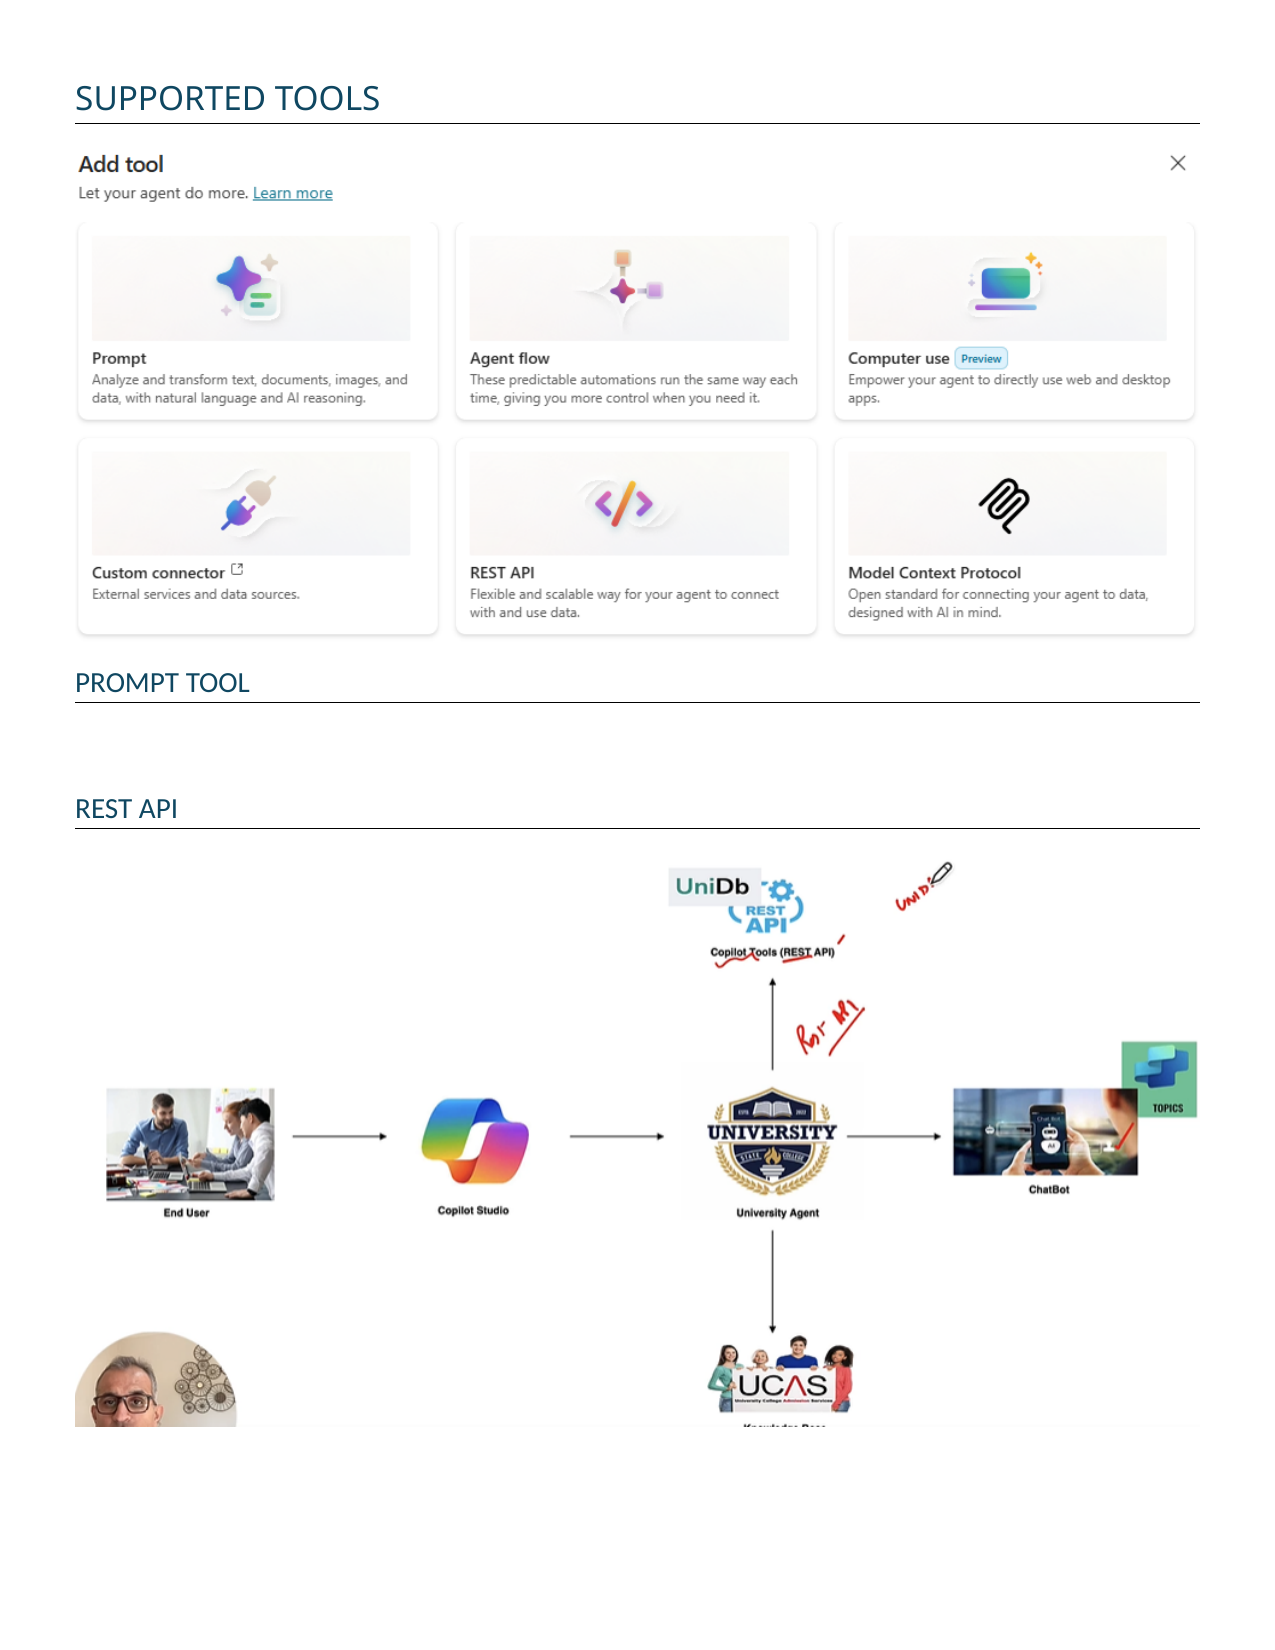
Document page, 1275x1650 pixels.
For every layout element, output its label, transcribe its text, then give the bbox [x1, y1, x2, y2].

picture [75, 842, 1200, 1427]
subtitle SUPPORTED TOOLS [75, 75, 1200, 123]
subtitle PROMPT TOOL [75, 664, 1200, 702]
picture [75, 139, 1200, 648]
subtitle REST API [75, 790, 1200, 828]
